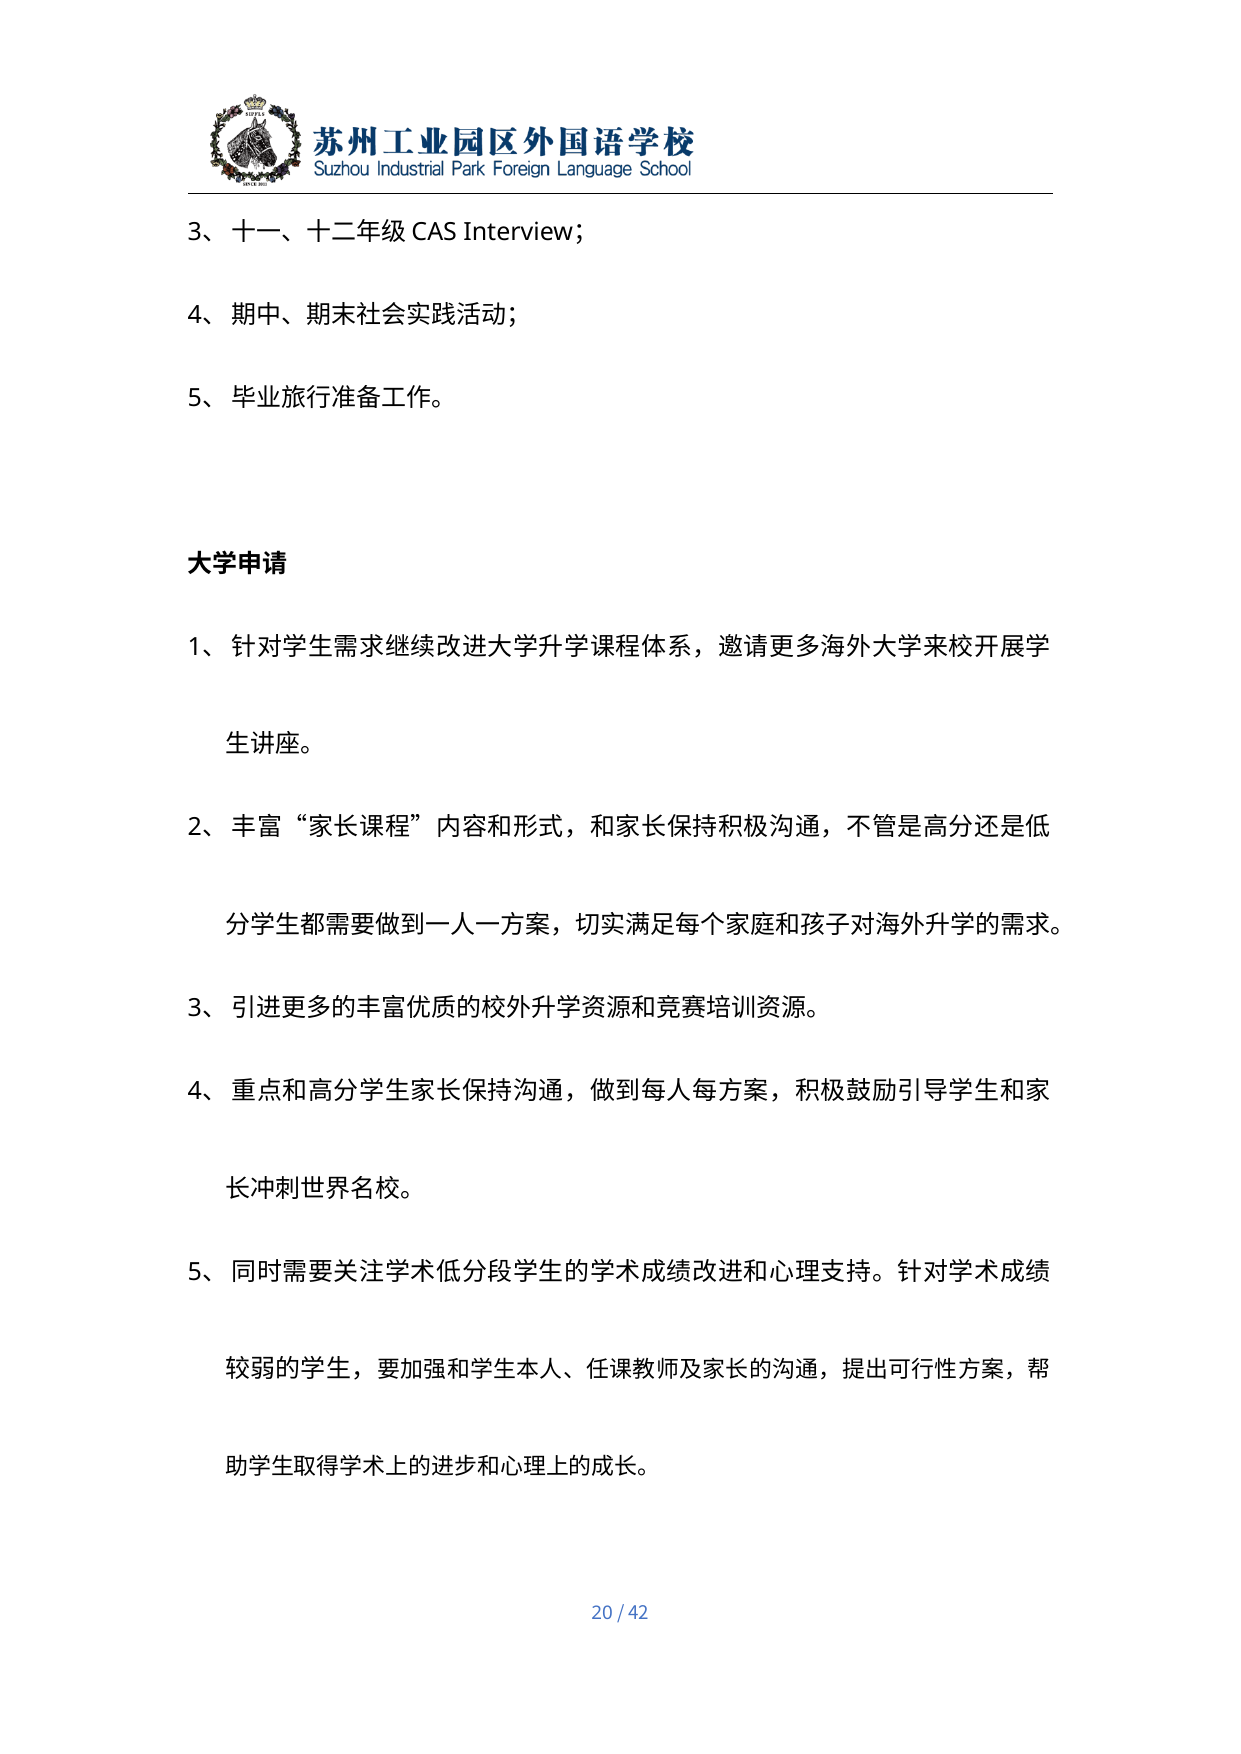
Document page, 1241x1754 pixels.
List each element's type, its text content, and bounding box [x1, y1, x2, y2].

text 大学申请 [187, 529, 1053, 594]
picture [187, 88, 702, 191]
list 针对学生需求继续改进大学升学课程体系，邀请更多海外大学来校开展学生讲座。 [187, 612, 1053, 774]
list 毕业旅行准备工作。 [187, 363, 1053, 428]
list 丰富“家长课程”内容和形式，和家长保持积极沟通，不管是高分还是低分学生都需要做到一人一方案，切实满足每个家庭和孩子对海外升学的需求。 [187, 792, 1053, 955]
list 十一、十二年级CAS Interview； [187, 197, 1053, 262]
list 同时需要关注学术低分段学生的学术成绩改进和心理支持。针对学术成绩较弱的学生，要加强和学生本人、任课教师及家长的沟通，提出可行性方案，帮助学生取得学术上的进步和心理上的成长。 [187, 1237, 1053, 1497]
list 期中、期末社会实践活动； [187, 280, 1053, 345]
list 重点和高分学生家长保持沟通，做到每人每方案，积极鼓励引导学生和家长冲刺世界名校。 [187, 1056, 1053, 1219]
list 引进更多的丰富优质的校外升学资源和竞赛培训资源。 [187, 973, 1053, 1038]
